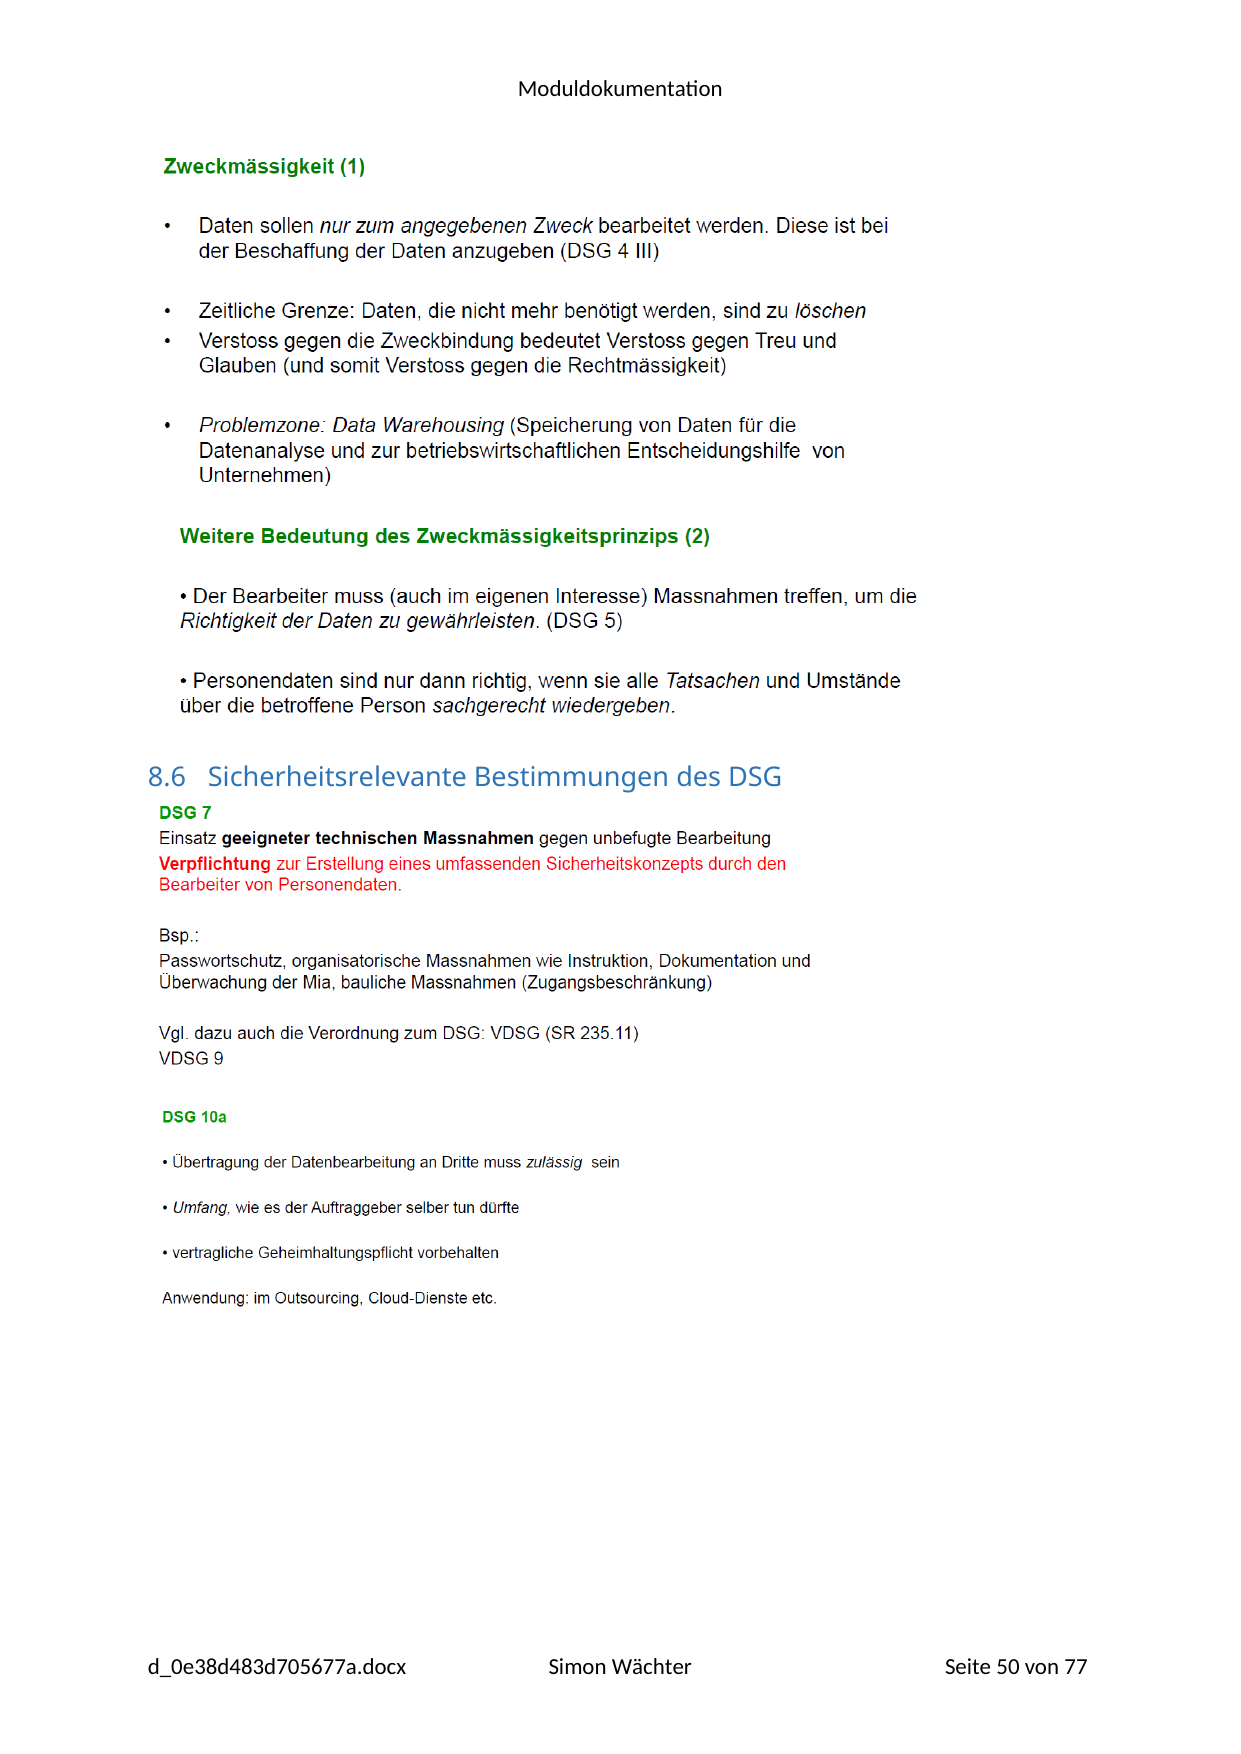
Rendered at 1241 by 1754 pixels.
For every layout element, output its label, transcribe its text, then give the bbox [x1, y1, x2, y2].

subtitle Sicherheitsrelevante Bestimmungen des DSG [148, 758, 1093, 794]
picture [147, 516, 938, 739]
picture [147, 1096, 660, 1324]
picture [147, 147, 931, 498]
picture [147, 797, 820, 1078]
